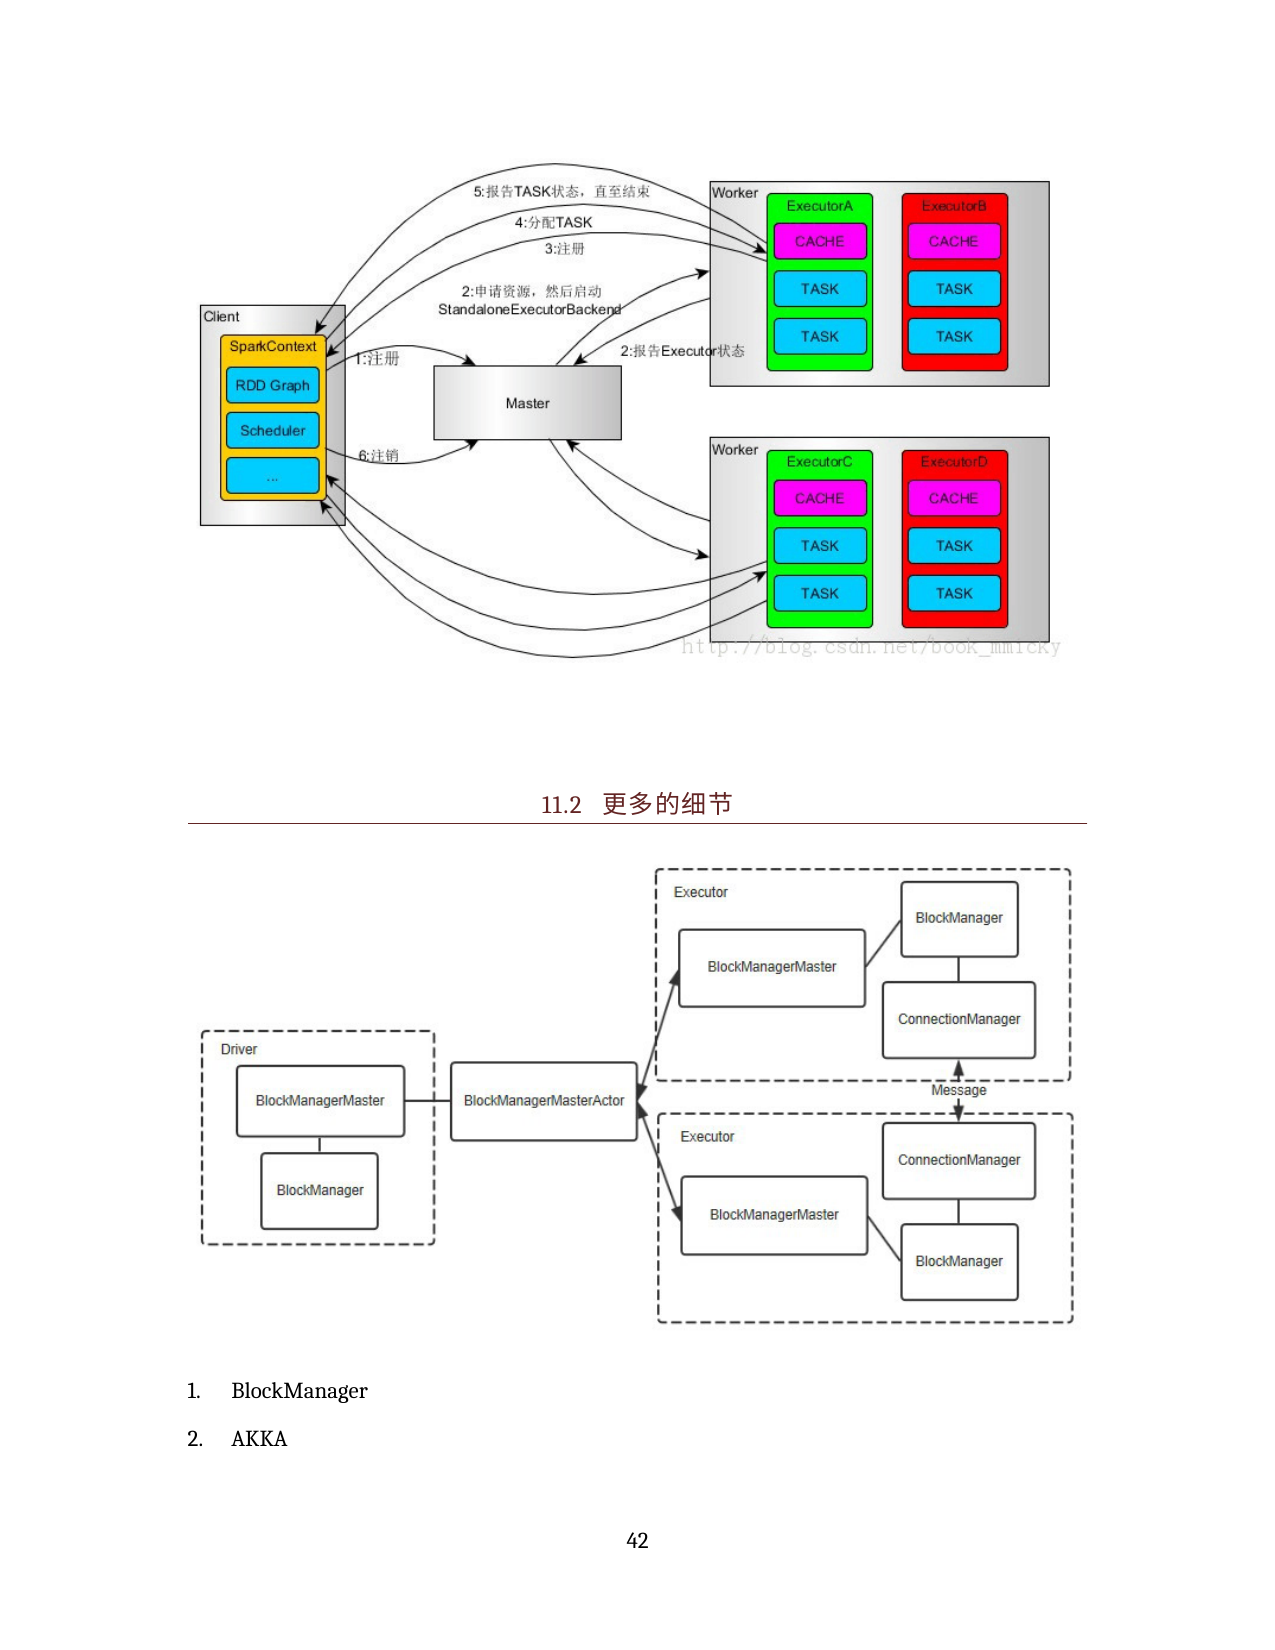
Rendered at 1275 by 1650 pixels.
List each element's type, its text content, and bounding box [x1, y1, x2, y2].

picture [187, 150, 1076, 670]
list BlockManager [187, 1378, 1087, 1404]
list AKKA [187, 1426, 1087, 1453]
subtitle 更多的细节 [187, 787, 1087, 824]
